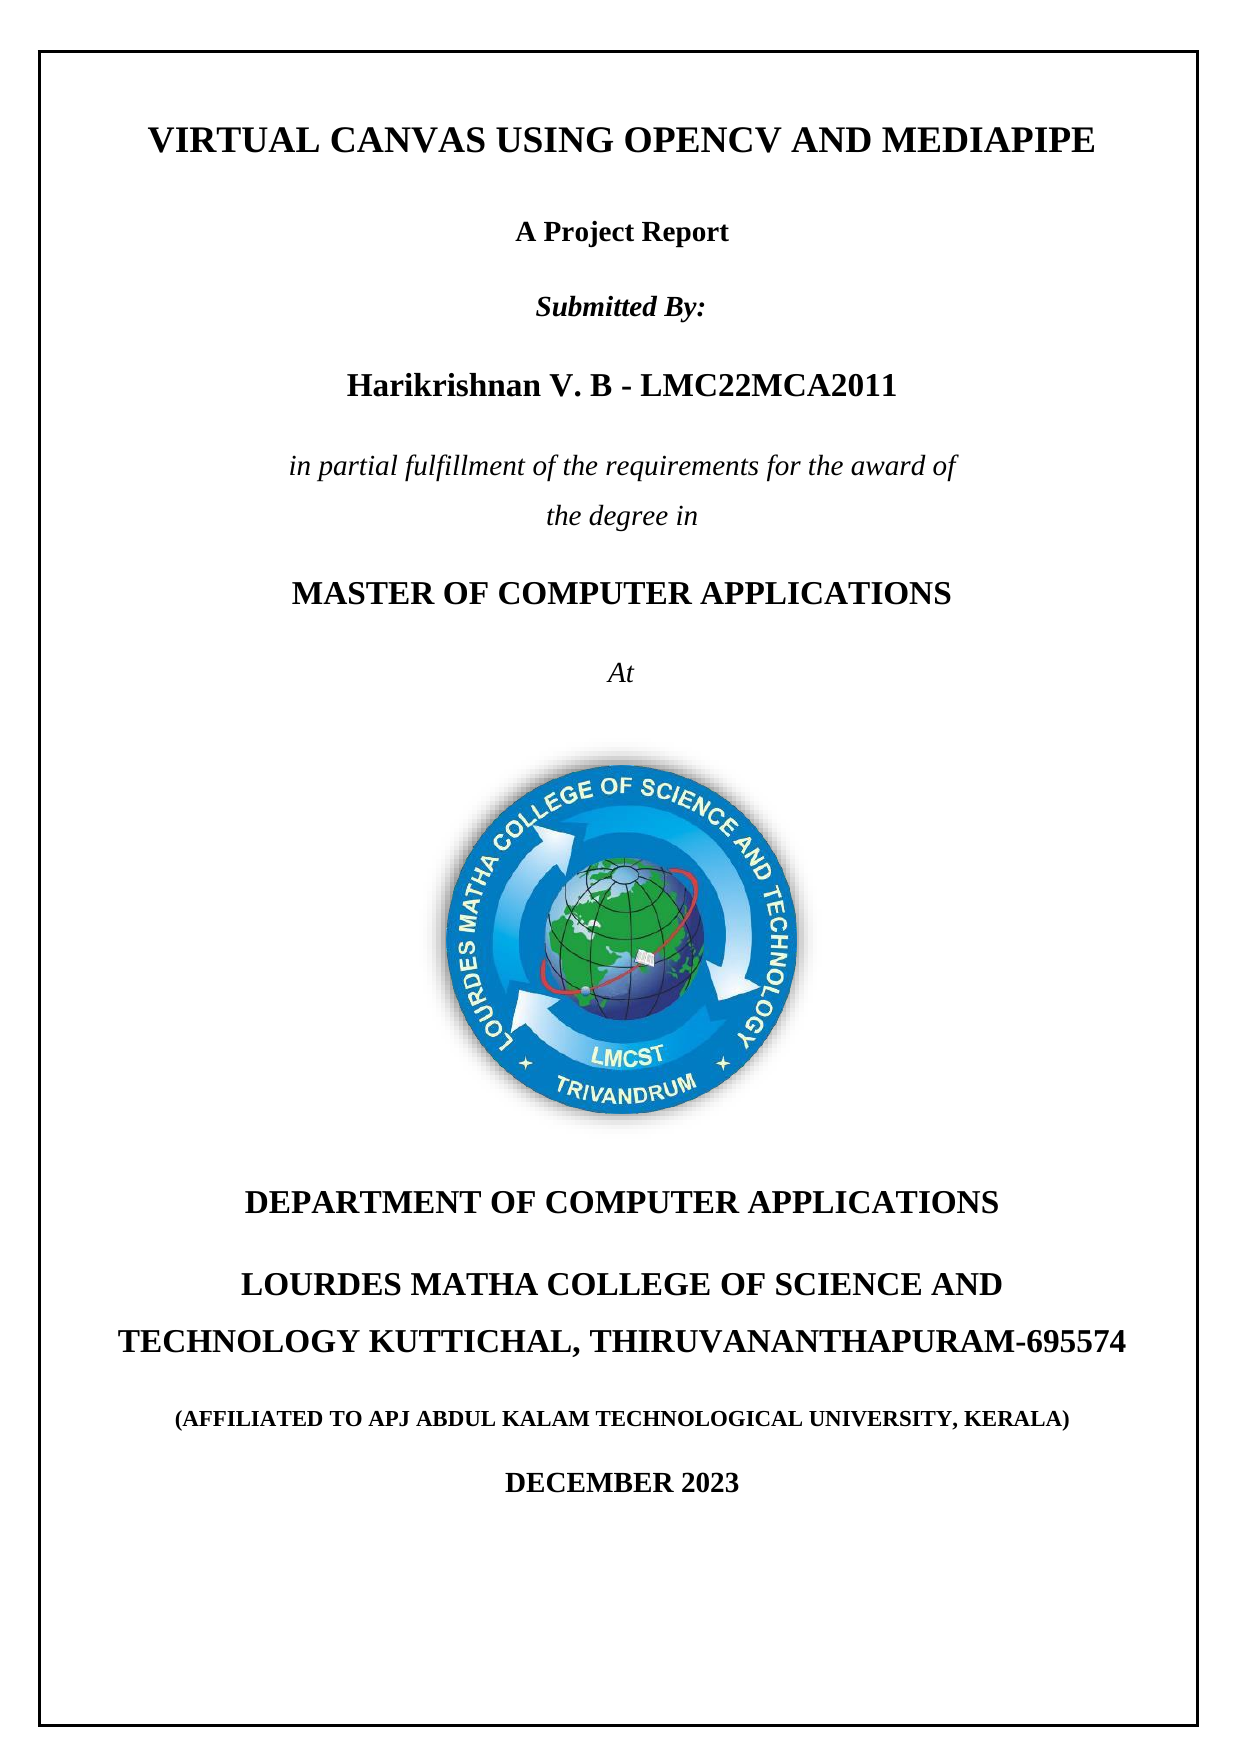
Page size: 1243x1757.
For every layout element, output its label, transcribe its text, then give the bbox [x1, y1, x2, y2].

table_cell in partial fulfillment of the requirements for the award of the degree in [96, 427, 1148, 553]
picture [419, 738, 822, 1139]
table_cell MASTER OF COMPUTER APPLICATIONS At [96, 554, 1148, 714]
table_cell DEPARTMENT OF COMPUTER APPLICATIONS LOURDES MATHA COLLEGE OF SCIENCE AND TECHNOLOGY KUTTICHAL, THIRUVANANTHAPURAM-695574 [96, 1161, 1148, 1383]
table_cell Harikrishnan V. B - LMC22MCA2011 [96, 345, 1148, 427]
table_cell [96, 714, 1148, 1161]
table_header VIRTUAL CANVAS USING OPENCV AND MEDIAPIPE [96, 119, 1148, 188]
table_cell (AFFILIATED TO APJ ABDUL KALAM TECHNOLOGICAL UNIVERSITY, KERALA) DECEMBER 2023 [96, 1383, 1148, 1501]
table_cell Submitted By: [96, 269, 1148, 345]
table_cell A Project Report [96, 188, 1148, 269]
